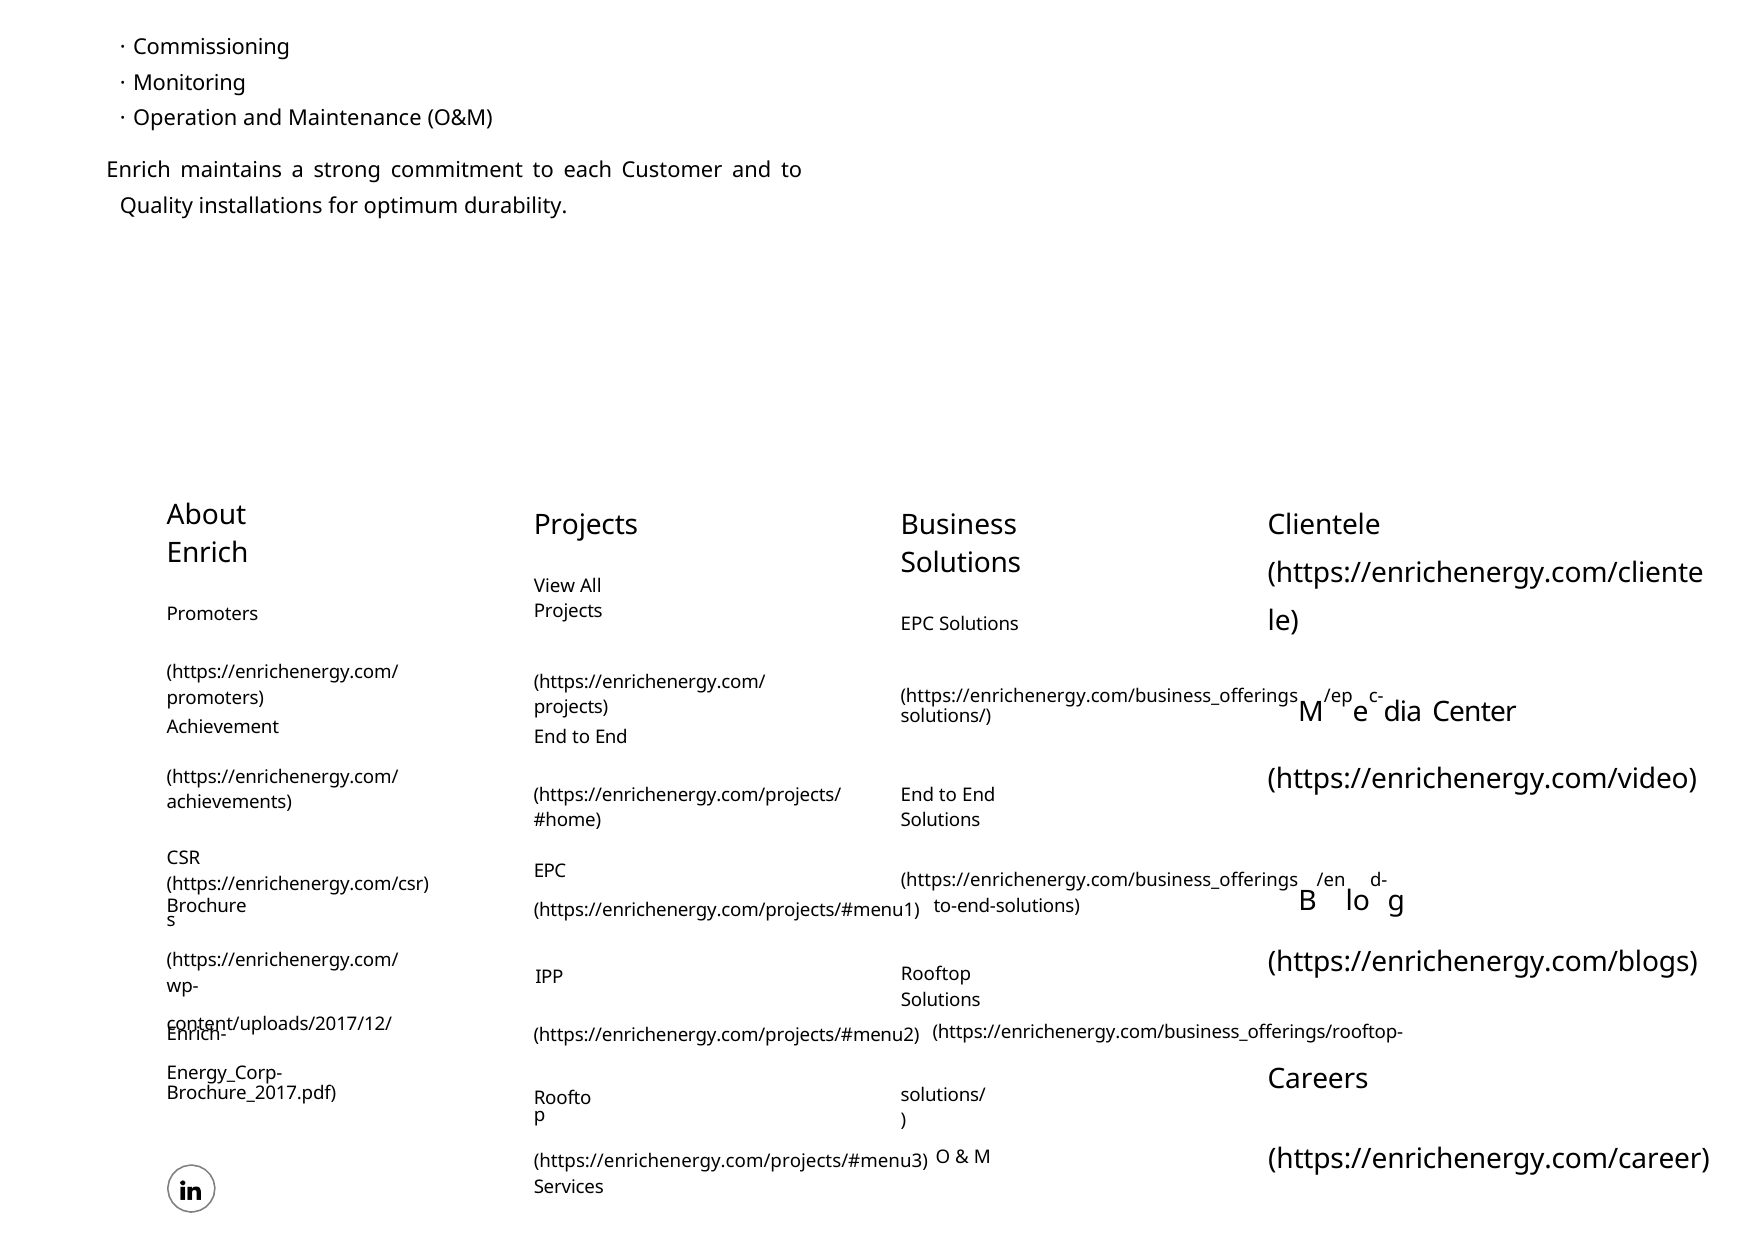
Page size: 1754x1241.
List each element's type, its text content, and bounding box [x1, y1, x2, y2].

text Rooftop Solutions [901, 961, 1051, 1012]
text (https://enrichenergy.com/projects/#home) [533, 781, 880, 832]
picture [180, 1180, 201, 1200]
text Promoters [166, 601, 333, 626]
text CSR (https://enrichenergy.com/csr) [166, 845, 455, 896]
list Commissioning [119, 31, 1710, 60]
text Achievement [166, 722, 470, 736]
text View All Projects [533, 572, 675, 623]
text solutions/) [900, 1081, 989, 1132]
text Rooftop [533, 1091, 603, 1125]
text Energy_Corp-Brochure_2017.pdf) [166, 1063, 451, 1103]
text EPC Solutions [900, 610, 1145, 636]
text (https://enrichenergy.com/business_offeringsM/epec-dia Center [900, 672, 1710, 709]
text (https://enrichenergy.com/projects/#menu1) to-end-solutions) [533, 901, 1710, 921]
subtitle Projects [533, 504, 675, 542]
text EPC [533, 857, 576, 883]
text (https://enrichenergy.com/blogs) [1268, 946, 1710, 978]
text Clientele (https://enrichenergy.com/clientele) [1267, 504, 1710, 639]
text End to End Solutions [900, 781, 1078, 832]
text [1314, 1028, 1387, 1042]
text End to End [533, 732, 818, 746]
text (https://enrichenergy.com/projects) [533, 668, 818, 719]
subtitle Careers [1267, 1063, 1710, 1095]
text Enrich maintains a strong commitment to each Customer and to Quality installations for optimum durability. [106, 154, 854, 220]
text (https://enrichenergy.com/projects/#menu3) O & M Services [533, 1143, 1030, 1203]
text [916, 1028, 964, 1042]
text (https://enrichenergy.com/business_offeringsB/enlod-g [901, 858, 1710, 893]
text IPP [456, 964, 564, 989]
text (https://enrichenergy.com/video) [1267, 763, 1710, 795]
subtitle Business Solutions [900, 504, 1145, 581]
text Brochures [166, 901, 255, 929]
subtitle About Enrich [166, 494, 333, 571]
text (https://enrichenergy.com/career) [1268, 1143, 1710, 1175]
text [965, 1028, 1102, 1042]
list Monitoring [119, 66, 1710, 96]
text (https://enrichenergy.com/wp- [166, 946, 414, 997]
text content/uploads/2017/12/Enrich- [166, 1021, 438, 1043]
text (https://enrichenergy.com/promoters) [166, 658, 470, 709]
list Operation and Maintenance (O&M) [119, 102, 1710, 132]
text (https://enrichenergy.com/achievements) [166, 763, 501, 814]
text solutions/) [900, 709, 1710, 726]
